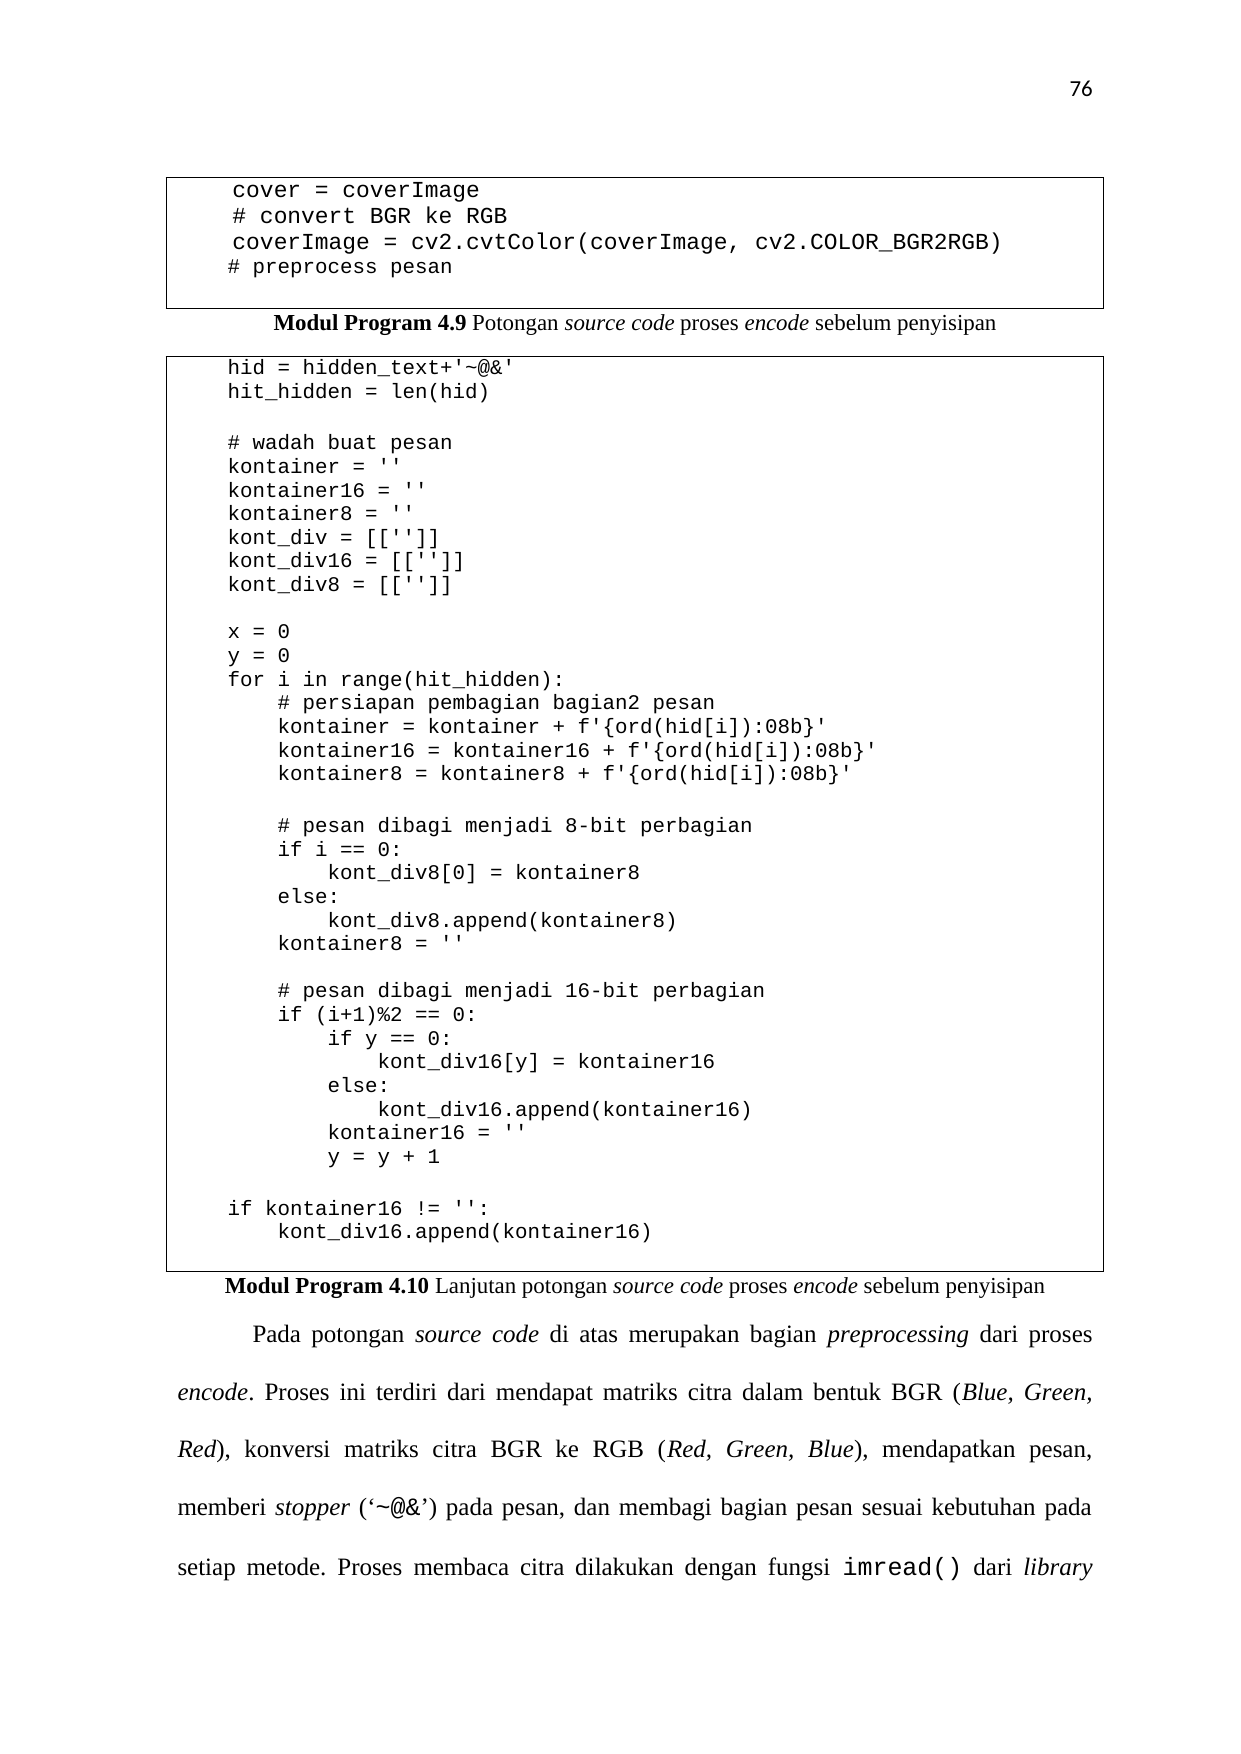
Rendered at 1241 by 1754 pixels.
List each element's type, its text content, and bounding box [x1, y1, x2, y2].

table_header hid = hidden_text+'~@&' hit_hidden = len(hid) # wadah buat pesan kontainer = '' kontainer16 = '' kontainer8 = '' kont_div = [['']] kont_div16 = [['']] kont_div8 = [['']] x = 0 y = 0 for i in range(hit_hidden): # persiapan pembagian bagian2 pesan kontainer = kontainer + f'{ord(hid[i]):08b}' kontainer16 = kontainer16 + f'{ord(hid[i]):08b}' kontainer8 = kontainer8 + f'{ord(hid[i]):08b}' # pesan dibagi menjadi 8-bit perbagian if i == 0: kont_div8[0] = kontainer8 else: kont_div8.append(kontainer8) kontainer8 = '' # pesan dibagi menjadi 16-bit perbagian if (i+1)%2 == 0: if y == 0: kont_div16[y] = kontainer16 else: kont_div16.append(kontainer16) kontainer16 = '' y = y + 1 if kontainer16 != '': kont_div16.append(kontainer16) [167, 357, 1103, 1271]
text Modul Program 4.9 Potongan source code proses encode sebelum penyisipan [177, 309, 1092, 335]
text Modul Program 4.10 Lanjutan potongan source code proses encode sebelum penyisipan [177, 1272, 1092, 1299]
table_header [167, 178, 1103, 308]
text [177, 1319, 1092, 1582]
